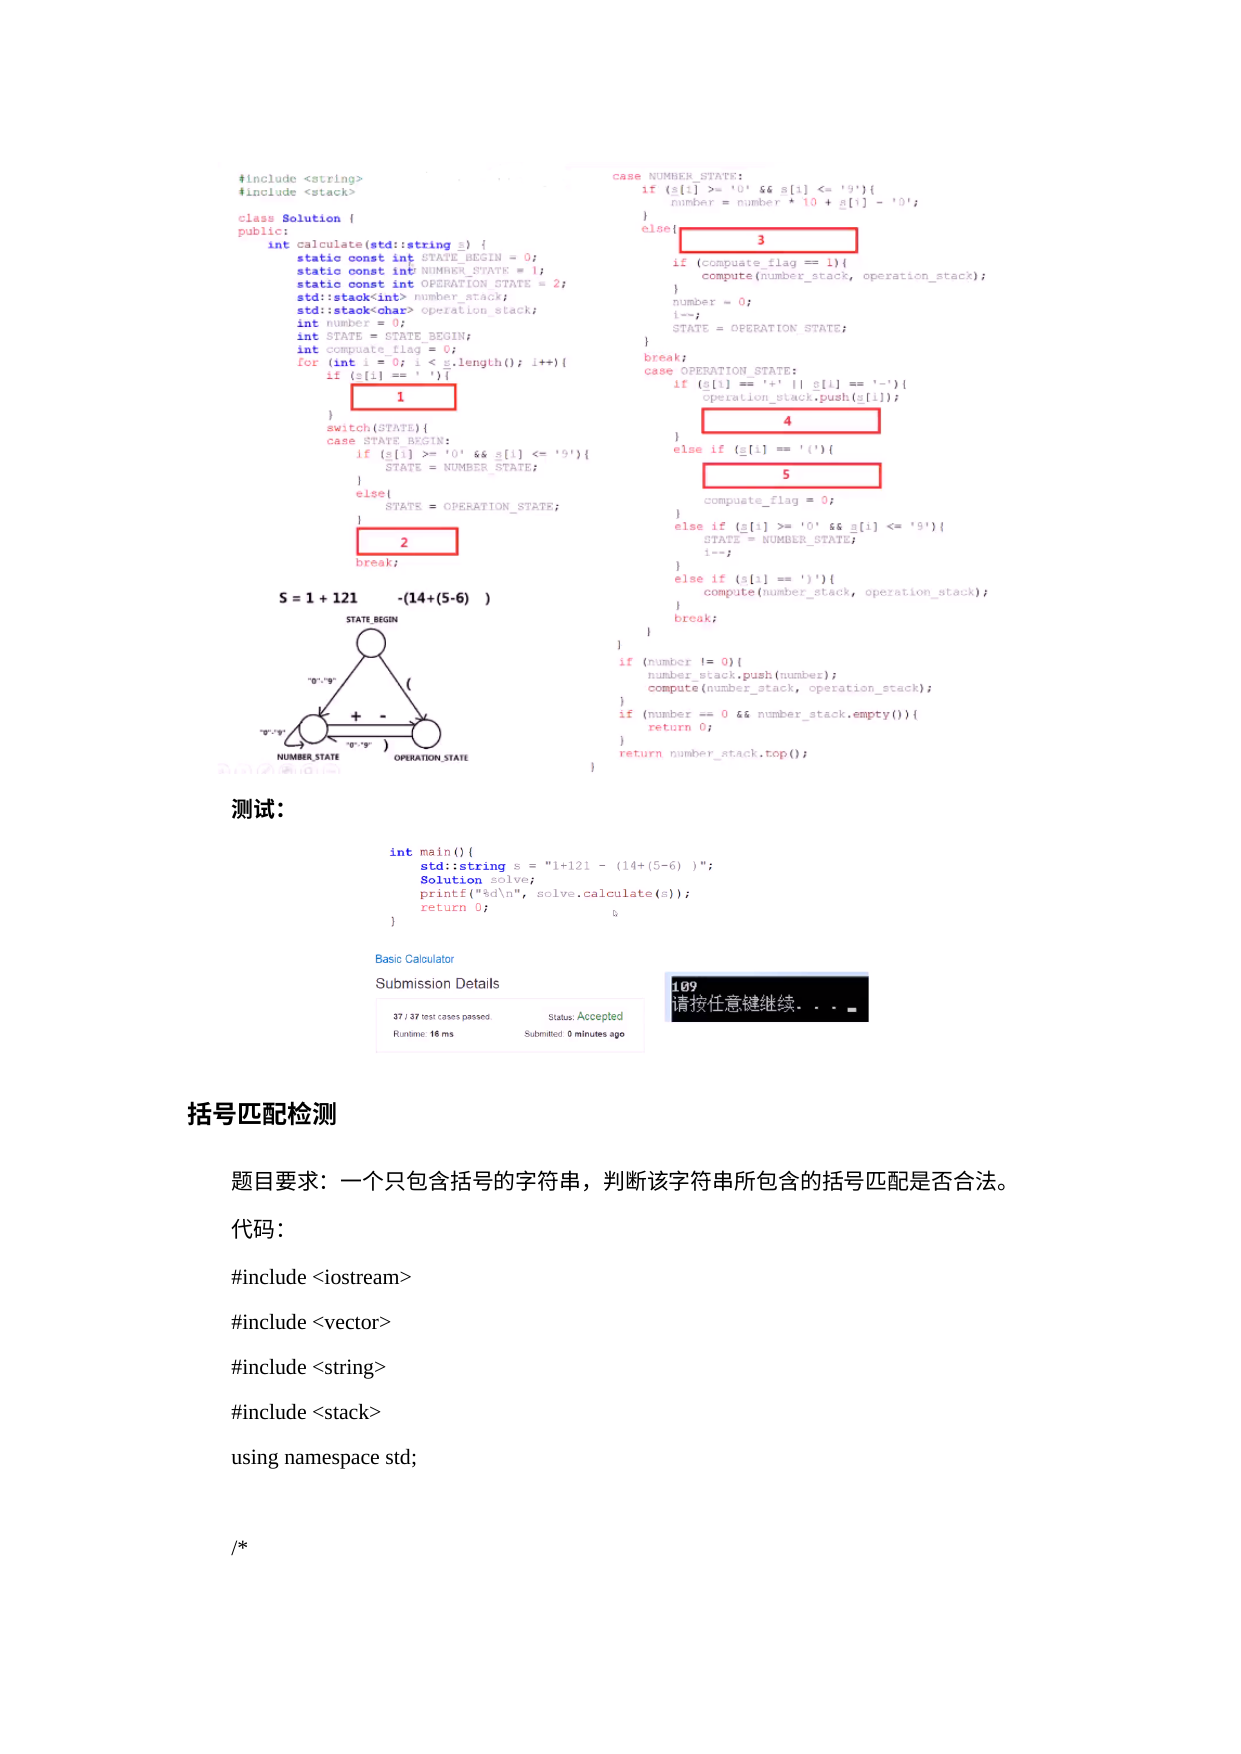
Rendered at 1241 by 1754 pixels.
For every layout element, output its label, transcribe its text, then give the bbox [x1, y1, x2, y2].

picture [362, 840, 878, 1064]
text #include <string> [231, 1351, 1053, 1383]
text 测试： [187, 792, 1053, 824]
text using namespace std; [231, 1441, 1053, 1473]
text #include <stack> [231, 1396, 1053, 1428]
text #include <vector> [231, 1305, 1053, 1338]
text /* [231, 1531, 1053, 1563]
subtitle 括号匹配检测 [187, 1081, 1053, 1146]
text 题目要求：一个只包含括号的字符串，判断该字符串所包含的括号匹配是否合法。 [187, 1164, 1053, 1196]
picture [217, 162, 1023, 774]
text #include <iostream> [231, 1260, 1053, 1293]
text 代码： [187, 1212, 1053, 1244]
